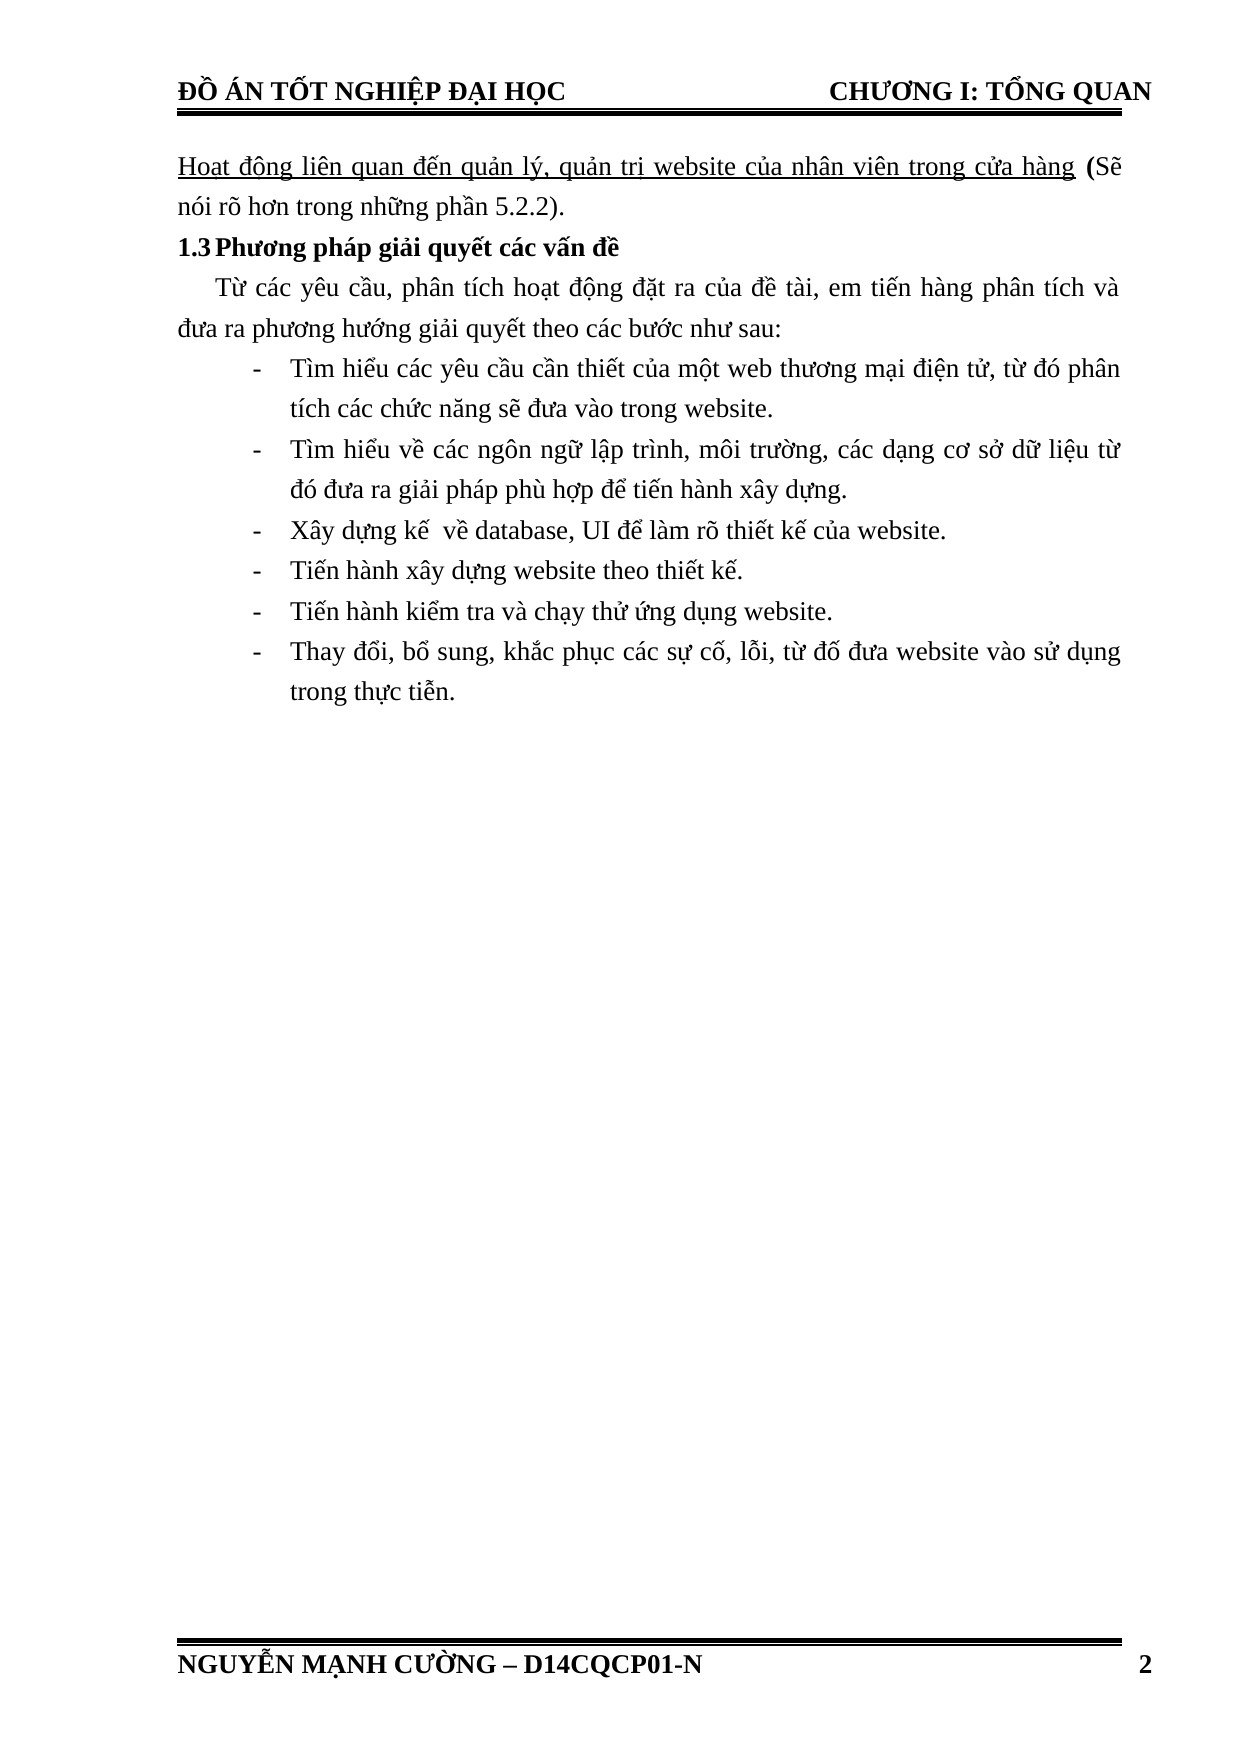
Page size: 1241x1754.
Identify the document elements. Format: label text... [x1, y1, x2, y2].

text Hoạt động liên quan đến quản lý, quản trị website của nhân viên trong cửa hàng (Sẽ nói rõ hơn trong những phần 5.2.2). [177, 150, 1122, 222]
list Tìm hiểu các yêu cầu cần thiết của một web thương mại điện tử, từ đó phân tích các chức năng sẽ đưa vào trong website. [252, 352, 1122, 424]
list Tiến hành kiểm tra và chạy thử ứng dụng website. [252, 594, 1122, 626]
text Từ các yêu cầu, phân tích hoạt động đặt ra của đề tài, em tiến hàng phân tích và đưa ra phương hướng giải quyết theo các bước như sau: [177, 271, 1122, 343]
list Thay đổi, bổ sung, khắc phục các sự cố, lỗi, từ đố đưa website vào sử dụng trong thực tiễn. [252, 635, 1122, 707]
list Xây dựng kế về database, UI để làm rõ thiết kế của website. [252, 514, 1122, 545]
list Tiến hành xây dựng website theo thiết kế. [252, 554, 1122, 585]
list Tìm hiểu về các ngôn ngữ lập trình, môi trường, các dạng cơ sở dữ liệu từ đó đưa ra giải pháp phù hợp để tiến hành xây dựng. [252, 433, 1122, 504]
list Phương pháp giải quyết các vấn đề [177, 231, 1122, 262]
